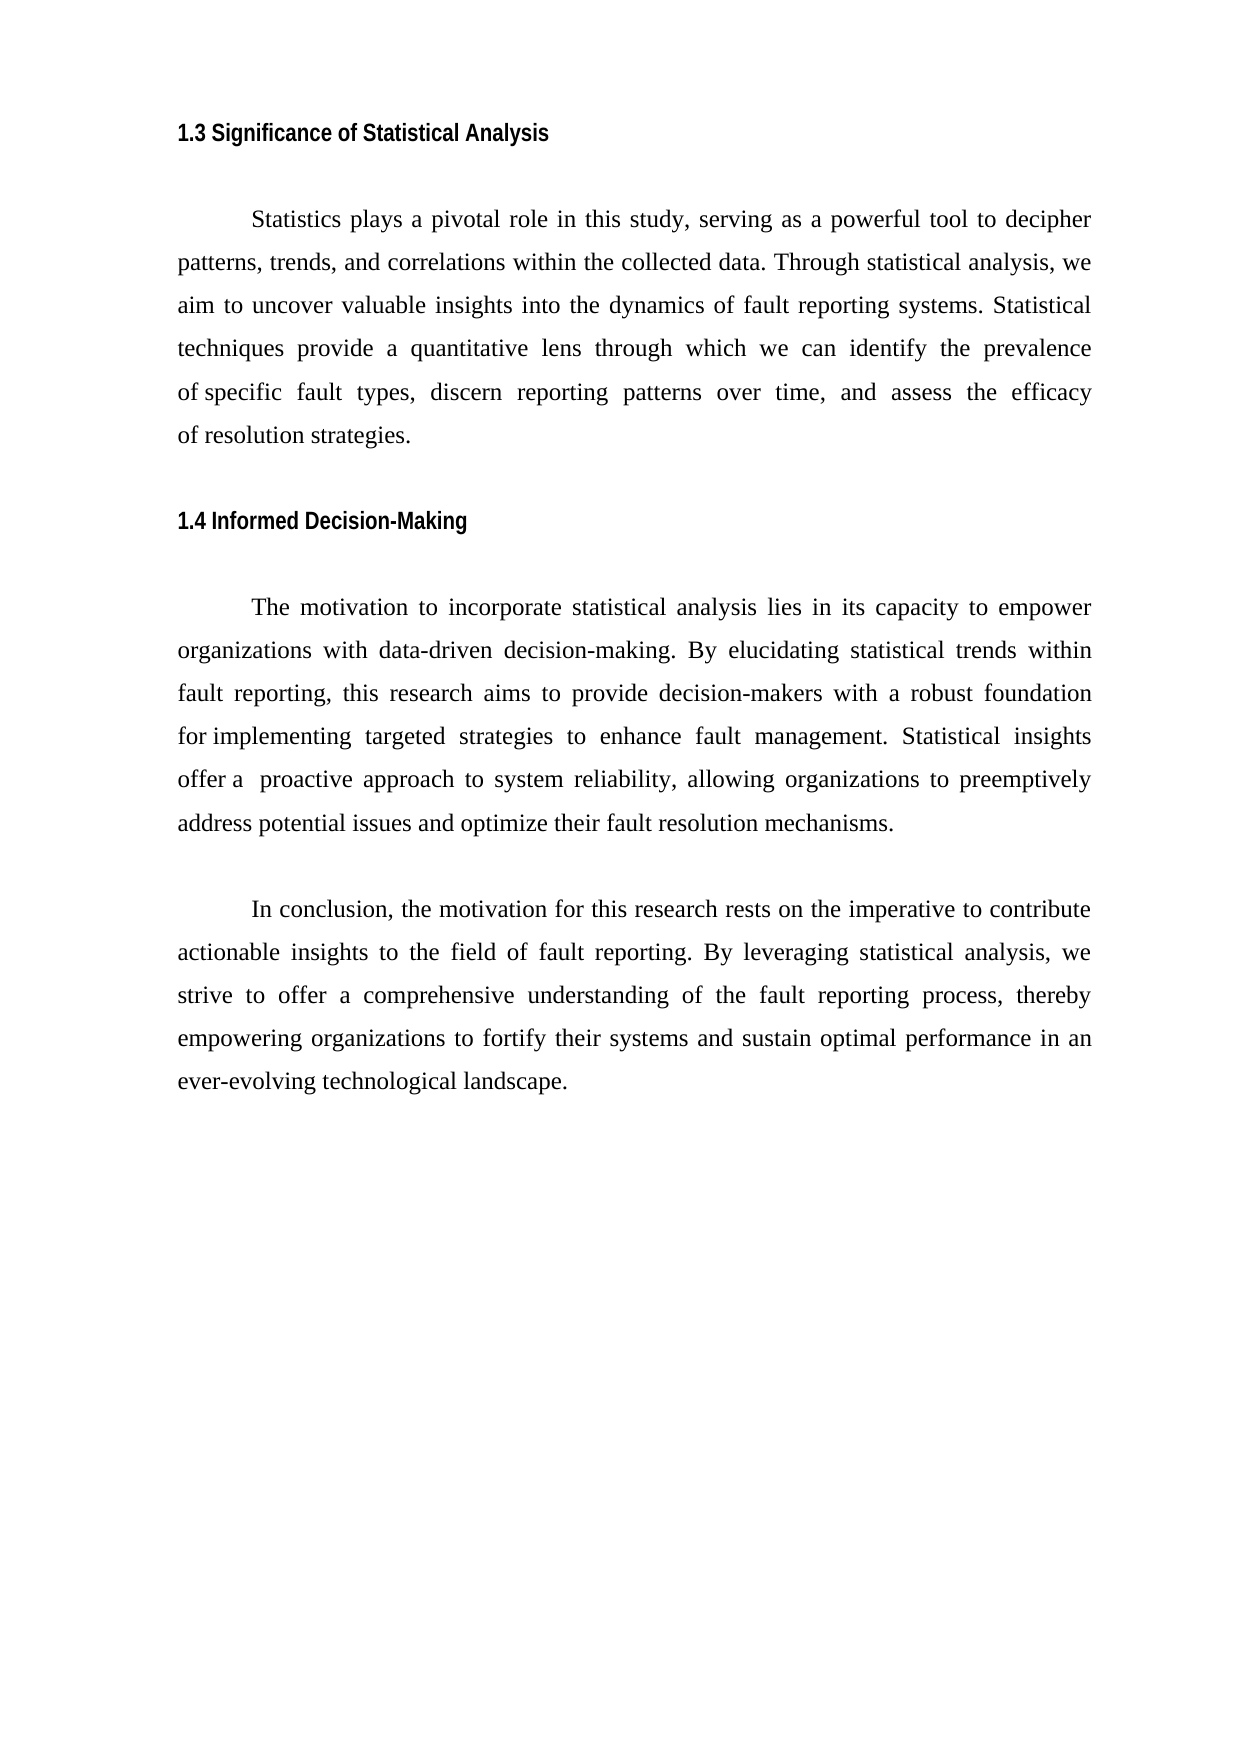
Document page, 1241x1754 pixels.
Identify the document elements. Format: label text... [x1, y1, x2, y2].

subtitle 1.4 Informed Decision-Making [177, 506, 1092, 535]
text Statistics plays a pivotal role in this study, serving as a powerful tool to decipher patterns, trends, and correlations within the collected data. Through statistical analysis, we aim to uncover valuable insights into the dynamics of fault reporting systems. Statistical techniques provide a quantitative lens through which we can identify the prevalence of specific fault types, discern reporting patterns over time, and assess the efficacy of resolution strategies. [177, 204, 1092, 448]
text In conclusion, the motivation for this research rests on the imperative to contribute actionable insights to the field of fault reporting. By leveraging statistical analysis, we strive to offer a comprehensive understanding of the fault reporting process, thereby empowering organizations to fortify their systems and sustain optimal performance in an ever-evolving technological landscape. [177, 894, 1092, 1095]
text The motivation to incorporate statistical analysis lies in its capacity to empower organizations with data-driven decision-making. By elucidating statistical trends within fault reporting, this research aims to provide decision-makers with a robust foundation for implementing targeted strategies to enhance fault management. Statistical insights offer a proactive approach to system reliability, allowing organizations to preemptively address potential issues and optimize their fault resolution mechanisms. [177, 592, 1092, 836]
subtitle 1.3 Significance of Statistical Analysis [177, 118, 1092, 147]
